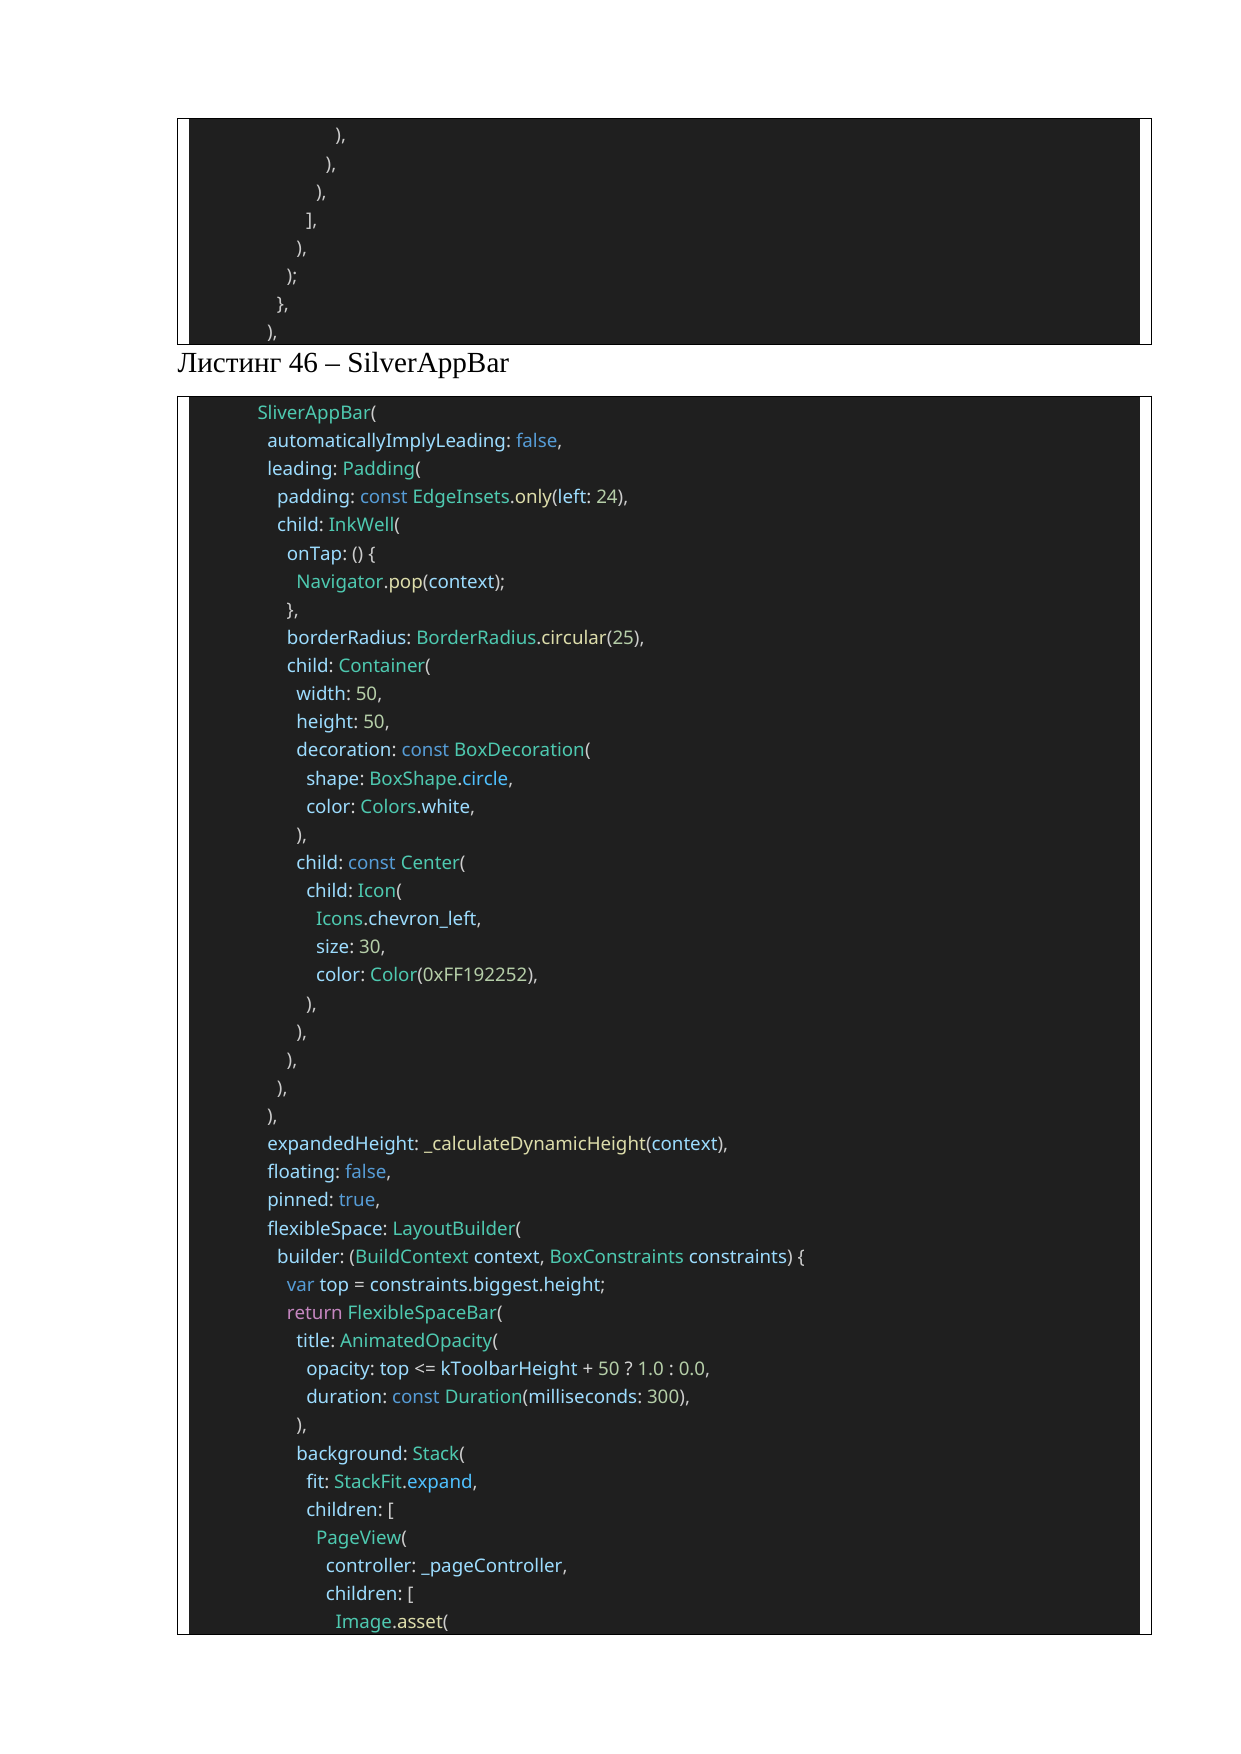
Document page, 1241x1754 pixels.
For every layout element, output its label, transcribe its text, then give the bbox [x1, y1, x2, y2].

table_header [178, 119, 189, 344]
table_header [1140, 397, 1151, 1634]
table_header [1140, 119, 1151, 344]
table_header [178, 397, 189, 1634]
text Листинг 46 – SilverAppBar [177, 345, 1152, 379]
